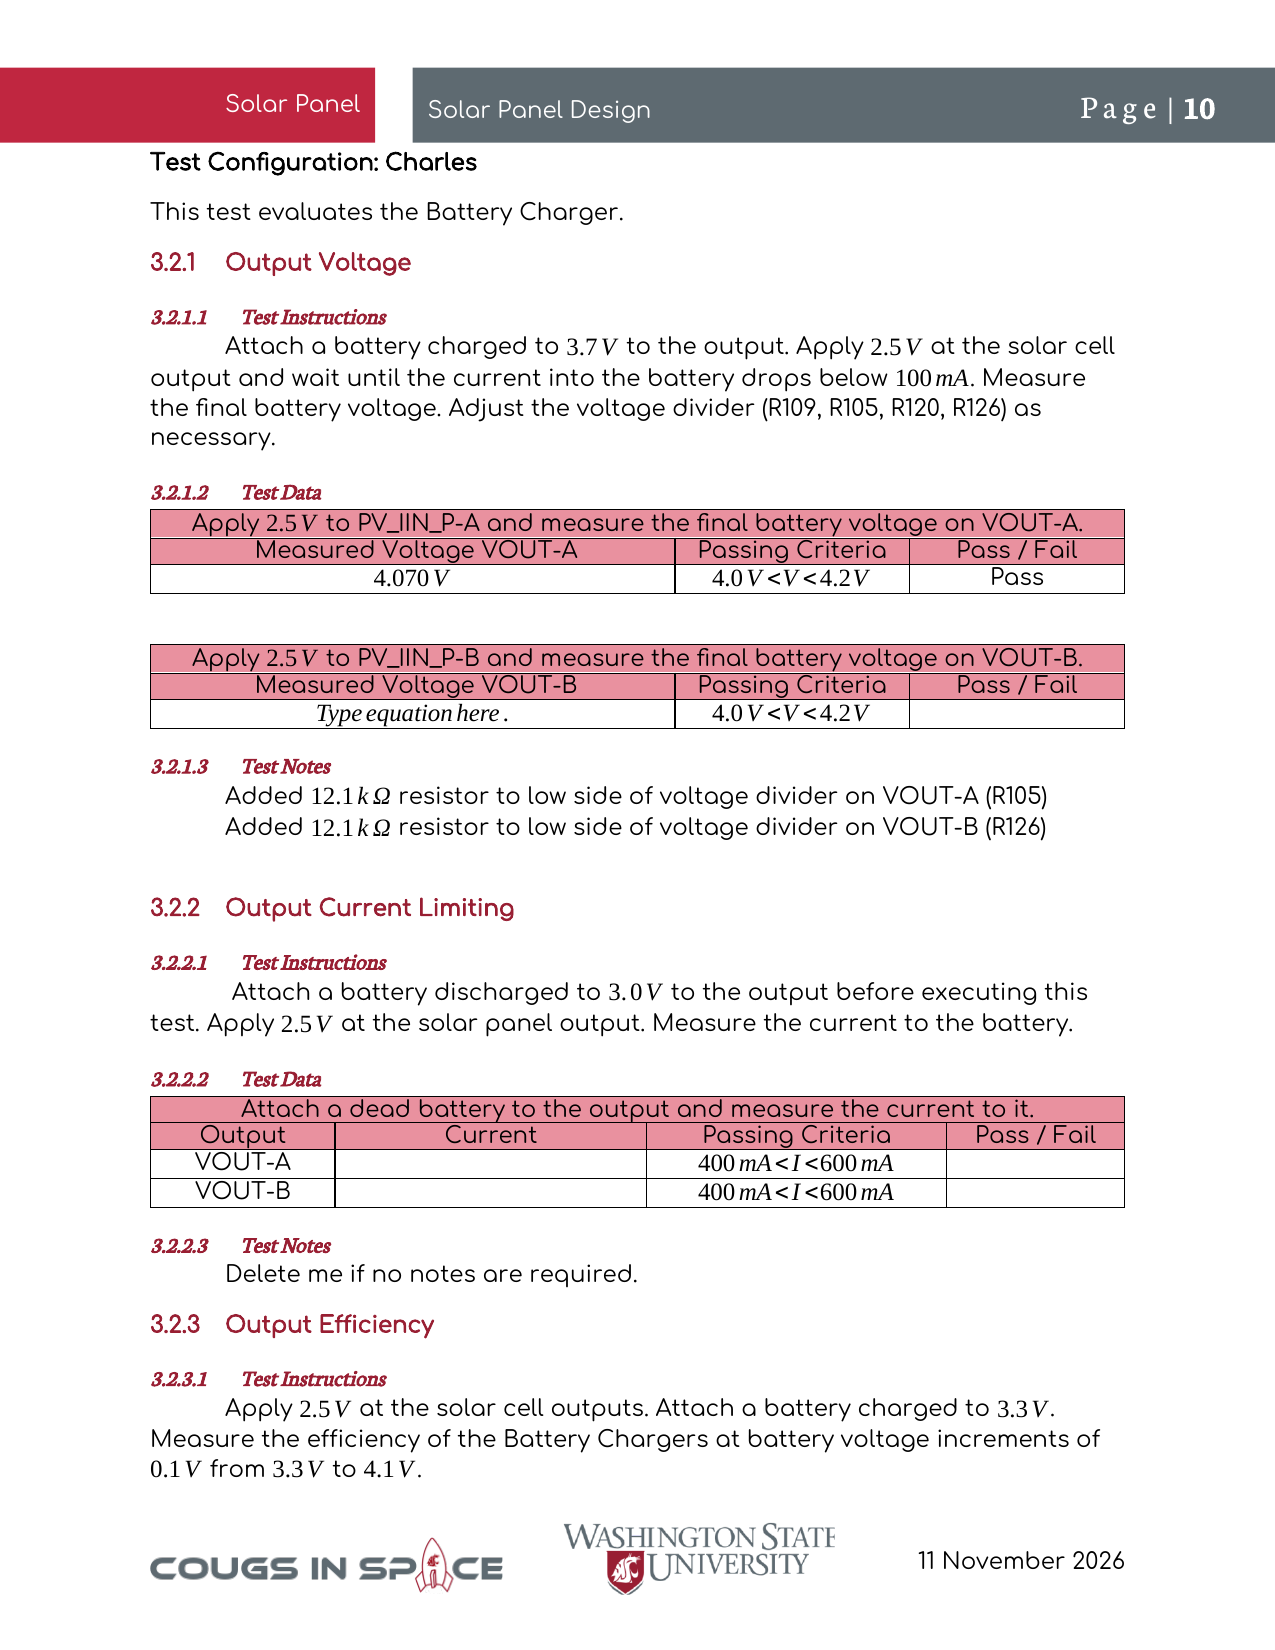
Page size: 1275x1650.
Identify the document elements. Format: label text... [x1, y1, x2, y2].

text Attach a battery discharged to to the output before executing this test. Apply at the solar panel output. Measure the current to the battery. [150, 979, 1125, 1038]
subtitle Test Instructions [150, 946, 1125, 975]
table_cell Measured Voltage VOUT-B [151, 674, 674, 699]
subtitle Test Instructions [150, 1362, 1125, 1391]
table_cell [947, 1179, 1124, 1207]
table_cell Passing Criteria [676, 674, 909, 699]
table_cell Measured Voltage VOUT-A [151, 539, 674, 564]
table_cell [947, 1150, 1124, 1178]
text Attach a battery charged to to the output. Apply at the solar cell output and wait until the current into the battery drops below . Measure the final battery voltage. Adjust the voltage divider (R109, R105, R120, R126) as necessary. [150, 333, 1125, 451]
subtitle Output Voltage [150, 250, 1125, 276]
table_cell Passing Criteria [676, 539, 909, 564]
table_cell Current [336, 1123, 646, 1149]
text Added resistor to low side of voltage divider on VOUT-A (R105) [225, 783, 1125, 810]
table_cell Passing Criteria [647, 1123, 946, 1149]
table_header Apply to PV_IIN_P-B and measure the final battery voltage on VOUT-B. [151, 645, 1124, 672]
table_cell [151, 700, 674, 728]
table_cell Pass [910, 565, 1124, 593]
table_header Attach a dead battery to the output and measure the current to it. [151, 1097, 1124, 1122]
table_cell Pass / Fail [910, 539, 1124, 564]
subtitle Test Data [150, 1062, 1125, 1091]
table_cell [647, 1179, 946, 1207]
text This test evaluates the Battery Charger. [150, 200, 1125, 226]
table_cell [336, 1179, 646, 1207]
table_cell Pass / Fail [947, 1123, 1124, 1149]
table_cell [151, 565, 674, 593]
subtitle Output Efficiency [150, 1312, 1125, 1338]
text Apply at the solar cell outputs. Attach a battery charged to . Measure the efficiency of the Battery Chargers at battery voltage increments of from to . [150, 1396, 1125, 1484]
subtitle Test Notes [150, 1229, 1125, 1258]
subtitle Output Current Limiting [150, 896, 1125, 921]
table_cell [910, 700, 1124, 728]
subtitle Test Notes [150, 749, 1125, 778]
table_cell Output [151, 1123, 334, 1149]
table_cell VOUT-A [151, 1150, 334, 1178]
table_cell [676, 700, 909, 728]
table_cell Pass / Fail [910, 674, 1124, 699]
table_header Apply to PV_IIN_P-A and measure the final battery voltage on VOUT-A. [151, 510, 1124, 537]
table_cell [647, 1150, 946, 1178]
table_cell [336, 1150, 646, 1178]
text Delete me if no notes are required. [150, 1262, 1125, 1288]
picture [562, 1522, 835, 1594]
text Test Configuration: Charles [150, 150, 1125, 176]
subtitle Test Instructions [150, 300, 1125, 329]
table_cell [676, 565, 909, 593]
subtitle Test Data [150, 476, 1125, 504]
text Added resistor to low side of voltage divider on VOUT-B (R126) [225, 814, 1125, 842]
table_cell VOUT-B [151, 1179, 334, 1207]
picture [150, 1537, 503, 1594]
